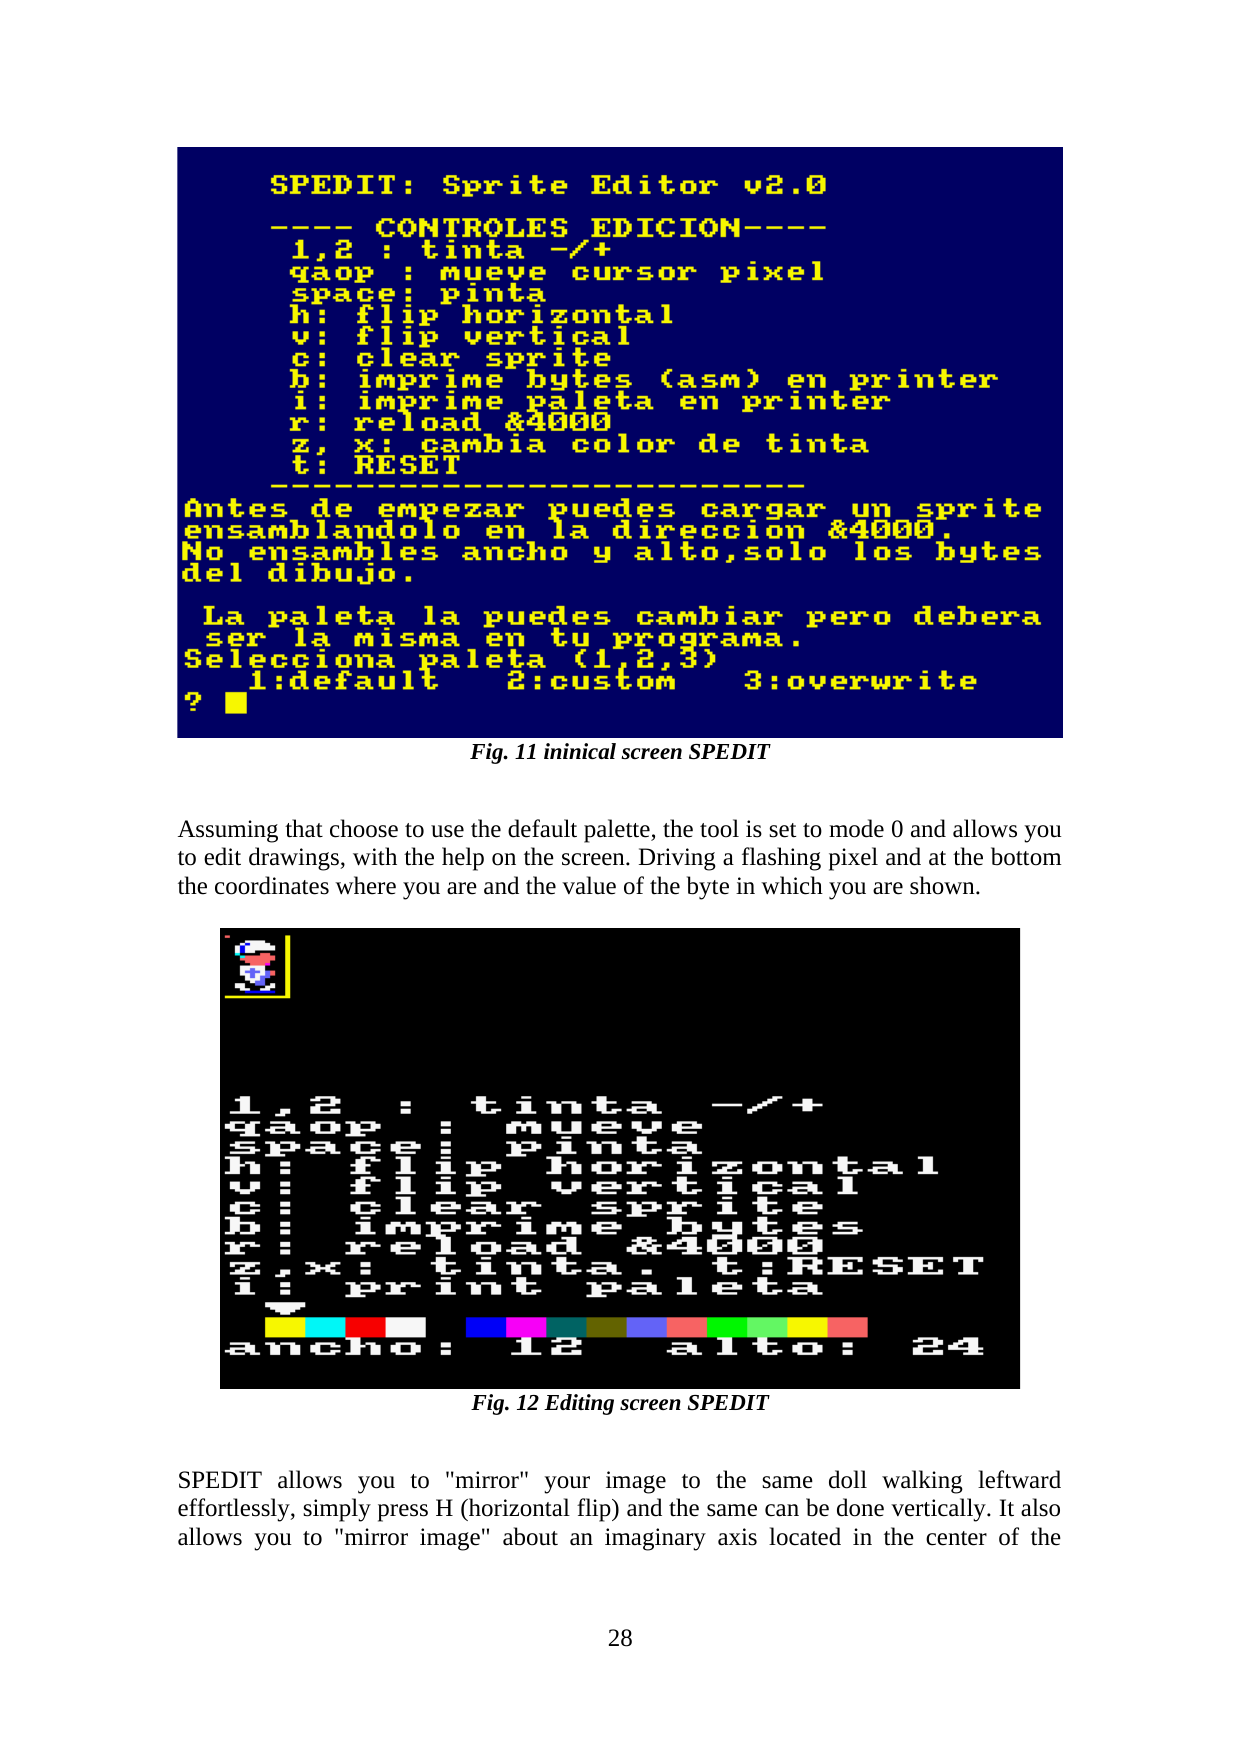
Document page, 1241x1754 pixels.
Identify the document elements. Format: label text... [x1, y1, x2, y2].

picture [220, 928, 1020, 1389]
picture [177, 147, 1063, 738]
text Fig. 12 Editing screen SPEDIT [177, 1389, 1063, 1415]
text Assuming that choose to use the default palette, the tool is set to mode 0 and allows you to edit drawings, with the help on the screen. Driving a flashing pixel and at the bottom the coordinates where you are and the value of the byte in which you are shown. [177, 814, 1063, 900]
text Fig. 11 ininical screen SPEDIT [177, 738, 1063, 764]
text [177, 1465, 1063, 1551]
